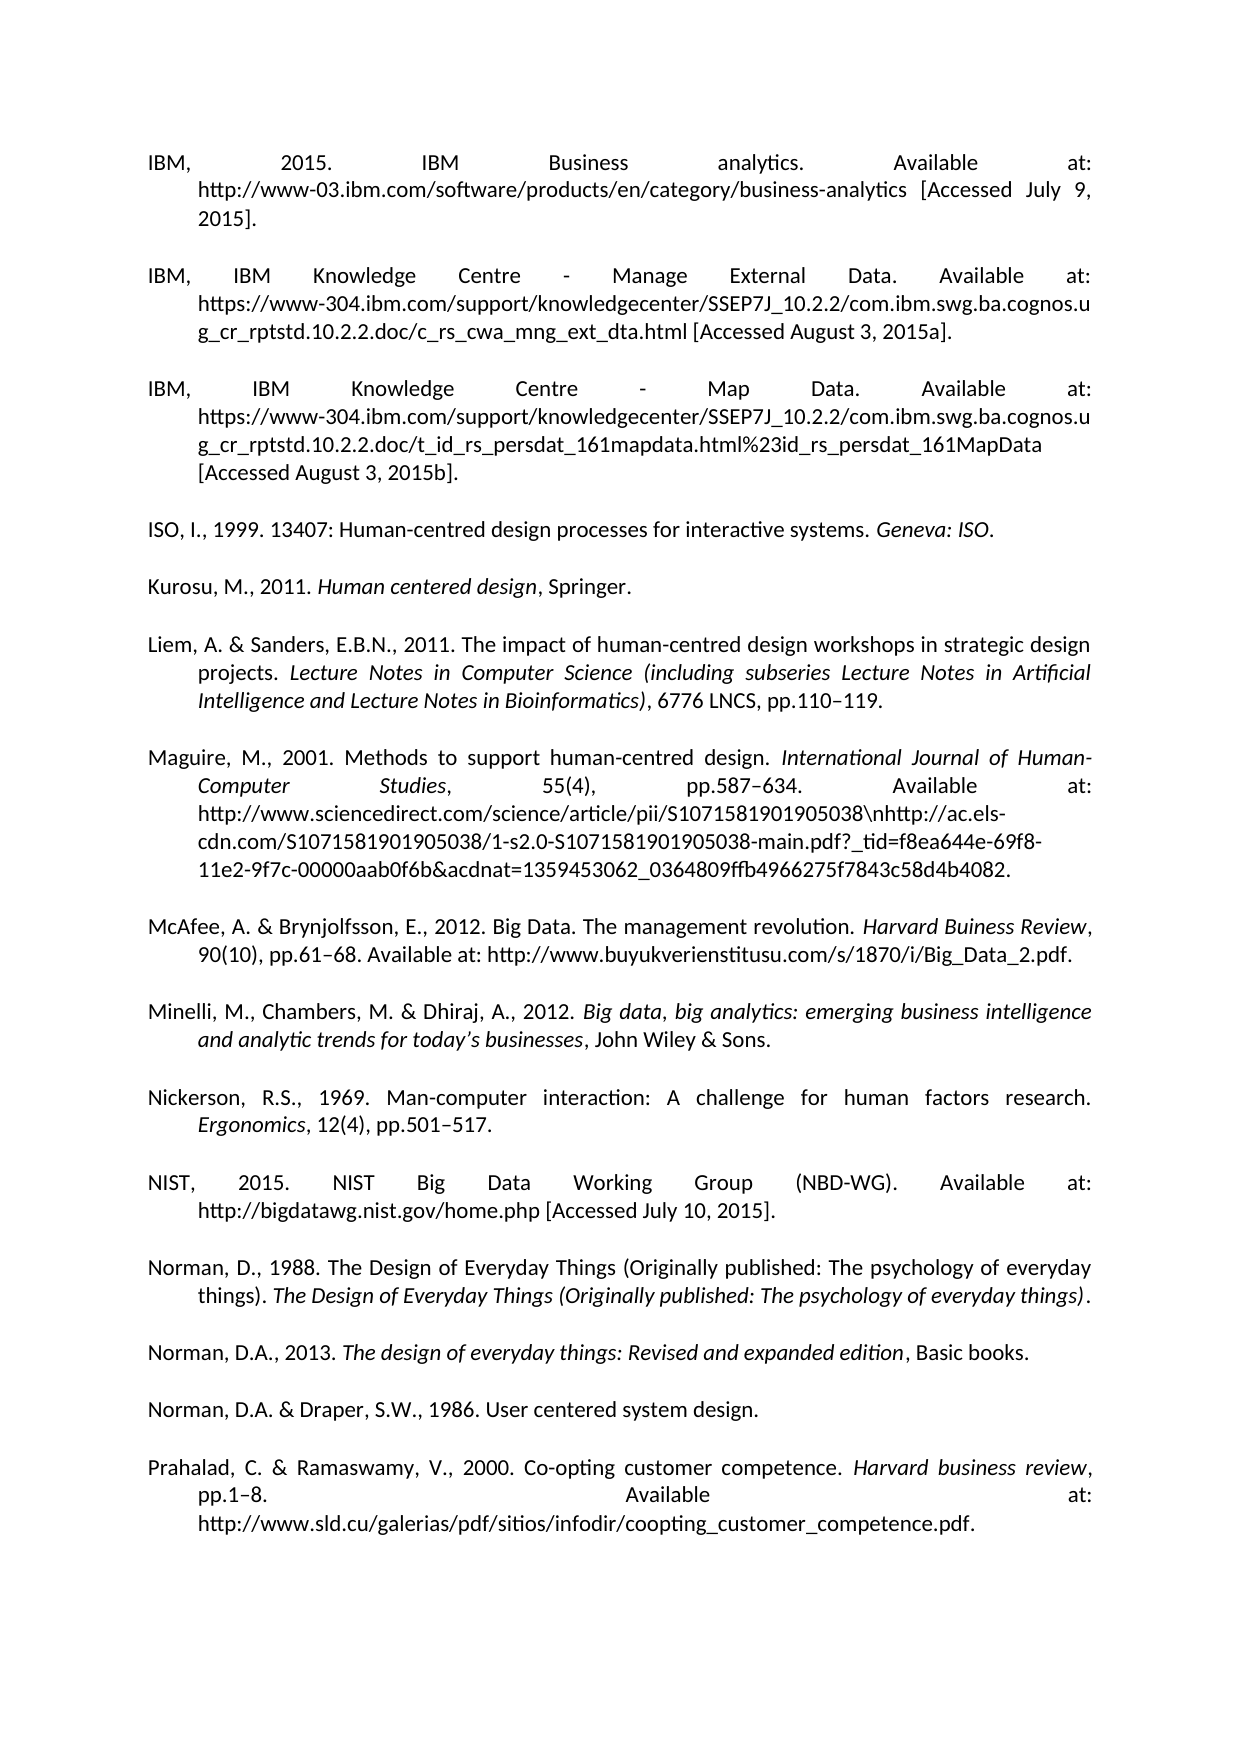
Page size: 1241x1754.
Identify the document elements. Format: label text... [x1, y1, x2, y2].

text NIST, 2015. NIST Big Data Working Group (NBD-WG). Available at: http://bigdatawg.nist.gov/home.php [Accessed July 10, 2015]. [148, 1168, 1093, 1224]
text Norman, D.A. & Draper, S.W., 1986. User centered system design. [148, 1395, 1093, 1423]
text ISO, I., 1999. 13407: Human-centred design processes for interactive systems. Geneva: ISO. [148, 515, 1093, 543]
text Maguire, M., 2001. Methods to support human-centred design. International Journal of Human-Computer Studies, 55(4), pp.587–634. Available at: http://www.sciencedirect.com/science/article/pii/S1071581901905038\nhttp://ac.els-cdn.com/S1071581901905038/1-s2.0-S1071581901905038-main.pdf?_tid=f8ea644e-69f8-11e2-9f7c-00000aab0f6b&acdnat=1359453062_0364809ffb4966275f7843c58d4b4082. [148, 743, 1093, 883]
text IBM, IBM Knowledge Centre - Manage External Data. Available at: https://www-304.ibm.com/support/knowledgecenter/SSEP7J_10.2.2/com.ibm.swg.ba.cognos.ug_cr_rptstd.10.2.2.doc/c_rs_cwa_mng_ext_dta.html [Accessed August 3, 2015a]. [148, 261, 1093, 345]
text IBM, IBM Knowledge Centre - Map Data. Available at: https://www-304.ibm.com/support/knowledgecenter/SSEP7J_10.2.2/com.ibm.swg.ba.cognos.ug_cr_rptstd.10.2.2.doc/t_id_rs_persdat_161mapdata.html%23id_rs_persdat_161MapData [Accessed August 3, 2015b]. [148, 374, 1093, 486]
text Norman, D.A., 2013. The design of everyday things: Revised and expanded edition, Basic books. [148, 1338, 1093, 1366]
text Liem, A. & Sanders, E.B.N., 2011. The impact of human-centred design workshops in strategic design projects. Lecture Notes in Computer Science (including subseries Lecture Notes in Artificial Intelligence and Lecture Notes in Bioinformatics), 6776 LNCS, pp.110–119. [148, 630, 1093, 714]
text IBM, 2015. IBM Business analytics. Available at: http://www-03.ibm.com/software/products/en/category/business-analytics [Accessed July 9, 2015]. [148, 148, 1093, 232]
text Prahalad, C. & Ramaswamy, V., 2000. Co-opting customer competence. Harvard business review, pp.1–8. Available at: http://www.sld.cu/galerias/pdf/sitios/infodir/coopting_customer_competence.pdf. [148, 1453, 1093, 1537]
text Kurosu, M., 2011. Human centered design, Springer. [148, 572, 1093, 601]
text Norman, D., 1988. The Design of Everyday Things (Originally published: The psychology of everyday things). The Design of Everyday Things (Originally published: The psychology of everyday things). [148, 1253, 1093, 1309]
text McAfee, A. & Brynjolfsson, E., 2012. Big Data. The management revolution. Harvard Buiness Review, 90(10), pp.61–68. Available at: http://www.buyukverienstitusu.com/s/1870/i/Big_Data_2.pdf. [148, 912, 1093, 968]
text Nickerson, R.S., 1969. Man-computer interaction: A challenge for human factors research. Ergonomics, 12(4), pp.501–517. [148, 1083, 1093, 1139]
text Minelli, M., Chambers, M. & Dhiraj, A., 2012. Big data, big analytics: emerging business intelligence and analytic trends for today’s businesses, John Wiley & Sons. [148, 997, 1093, 1053]
